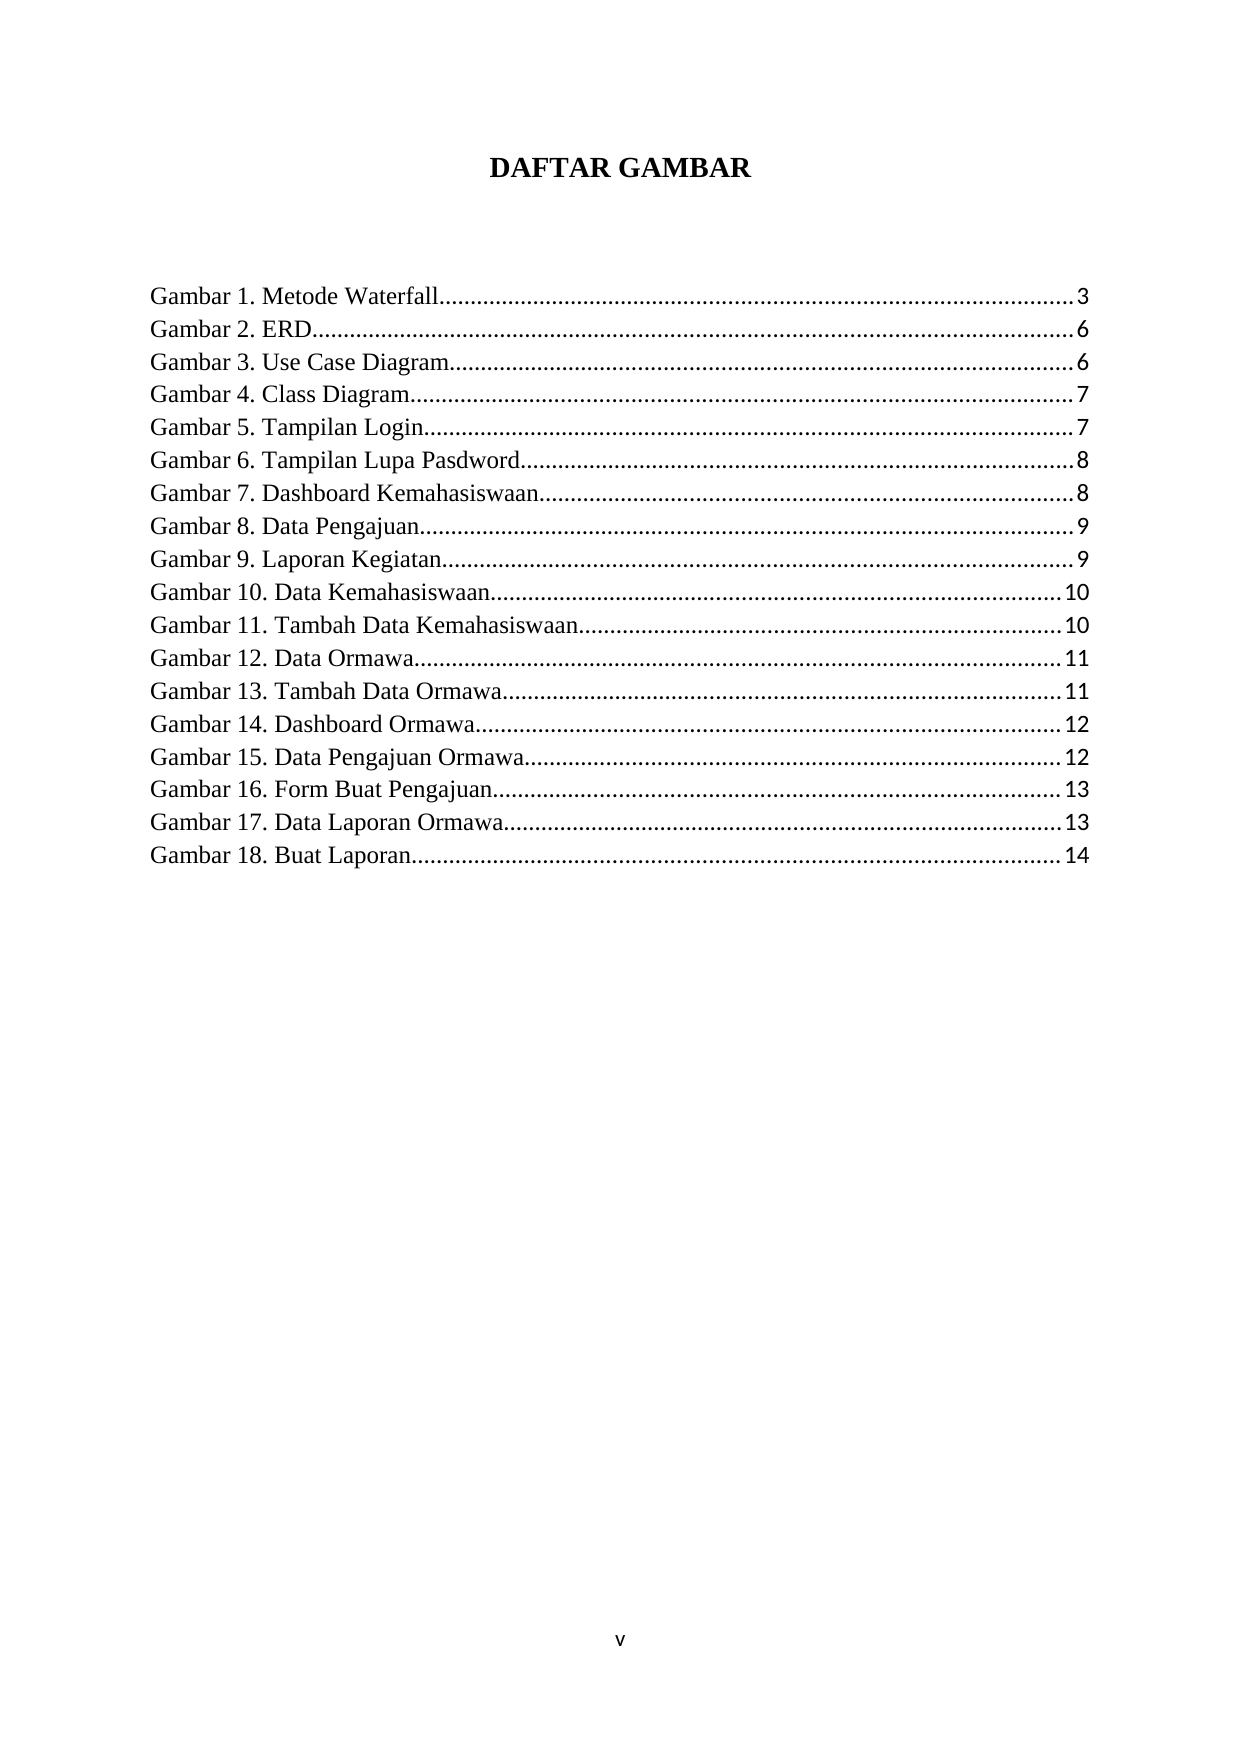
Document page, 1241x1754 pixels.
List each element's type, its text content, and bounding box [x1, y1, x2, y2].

text Gambar 8. Data Pengajuan 9 [150, 510, 1090, 541]
text Gambar 11. Tambah Data Kemahasiswaan 10 [150, 609, 1090, 639]
text Gambar 3. Use Case Diagram 6 [150, 346, 1090, 376]
text Gambar 14. Dashboard Ormawa 12 [150, 708, 1090, 738]
text Gambar 5. Tampilan Login 7 [150, 412, 1090, 442]
text Gambar 17. Data Laporan Ormawa 13 [150, 807, 1090, 837]
subtitle DAFTAR GAMBAR [150, 150, 1090, 183]
text Gambar 7. Dashboard Kemahasiswaan 8 [150, 477, 1090, 508]
text Gambar 1. Metode Waterfall 3 [150, 280, 1090, 310]
text Gambar 15. Data Pengajuan Ormawa 12 [150, 741, 1090, 771]
text Gambar 9. Laporan Kegiatan 9 [150, 543, 1090, 574]
text Gambar 10. Data Kemahasiswaan 10 [150, 576, 1090, 607]
text Gambar 16. Form Buat Pengajuan 13 [150, 774, 1090, 804]
text Gambar 6. Tampilan Lupa Pasdword 8 [150, 444, 1090, 475]
text Gambar 12. Data Ormawa 11 [150, 642, 1090, 672]
text Gambar 2. ERD 6 [150, 313, 1090, 343]
text Gambar 13. Tambah Data Ormawa 11 [150, 675, 1090, 705]
text Gambar 4. Class Diagram 7 [150, 379, 1090, 409]
text Gambar 18. Buat Laporan 14 [150, 839, 1090, 870]
